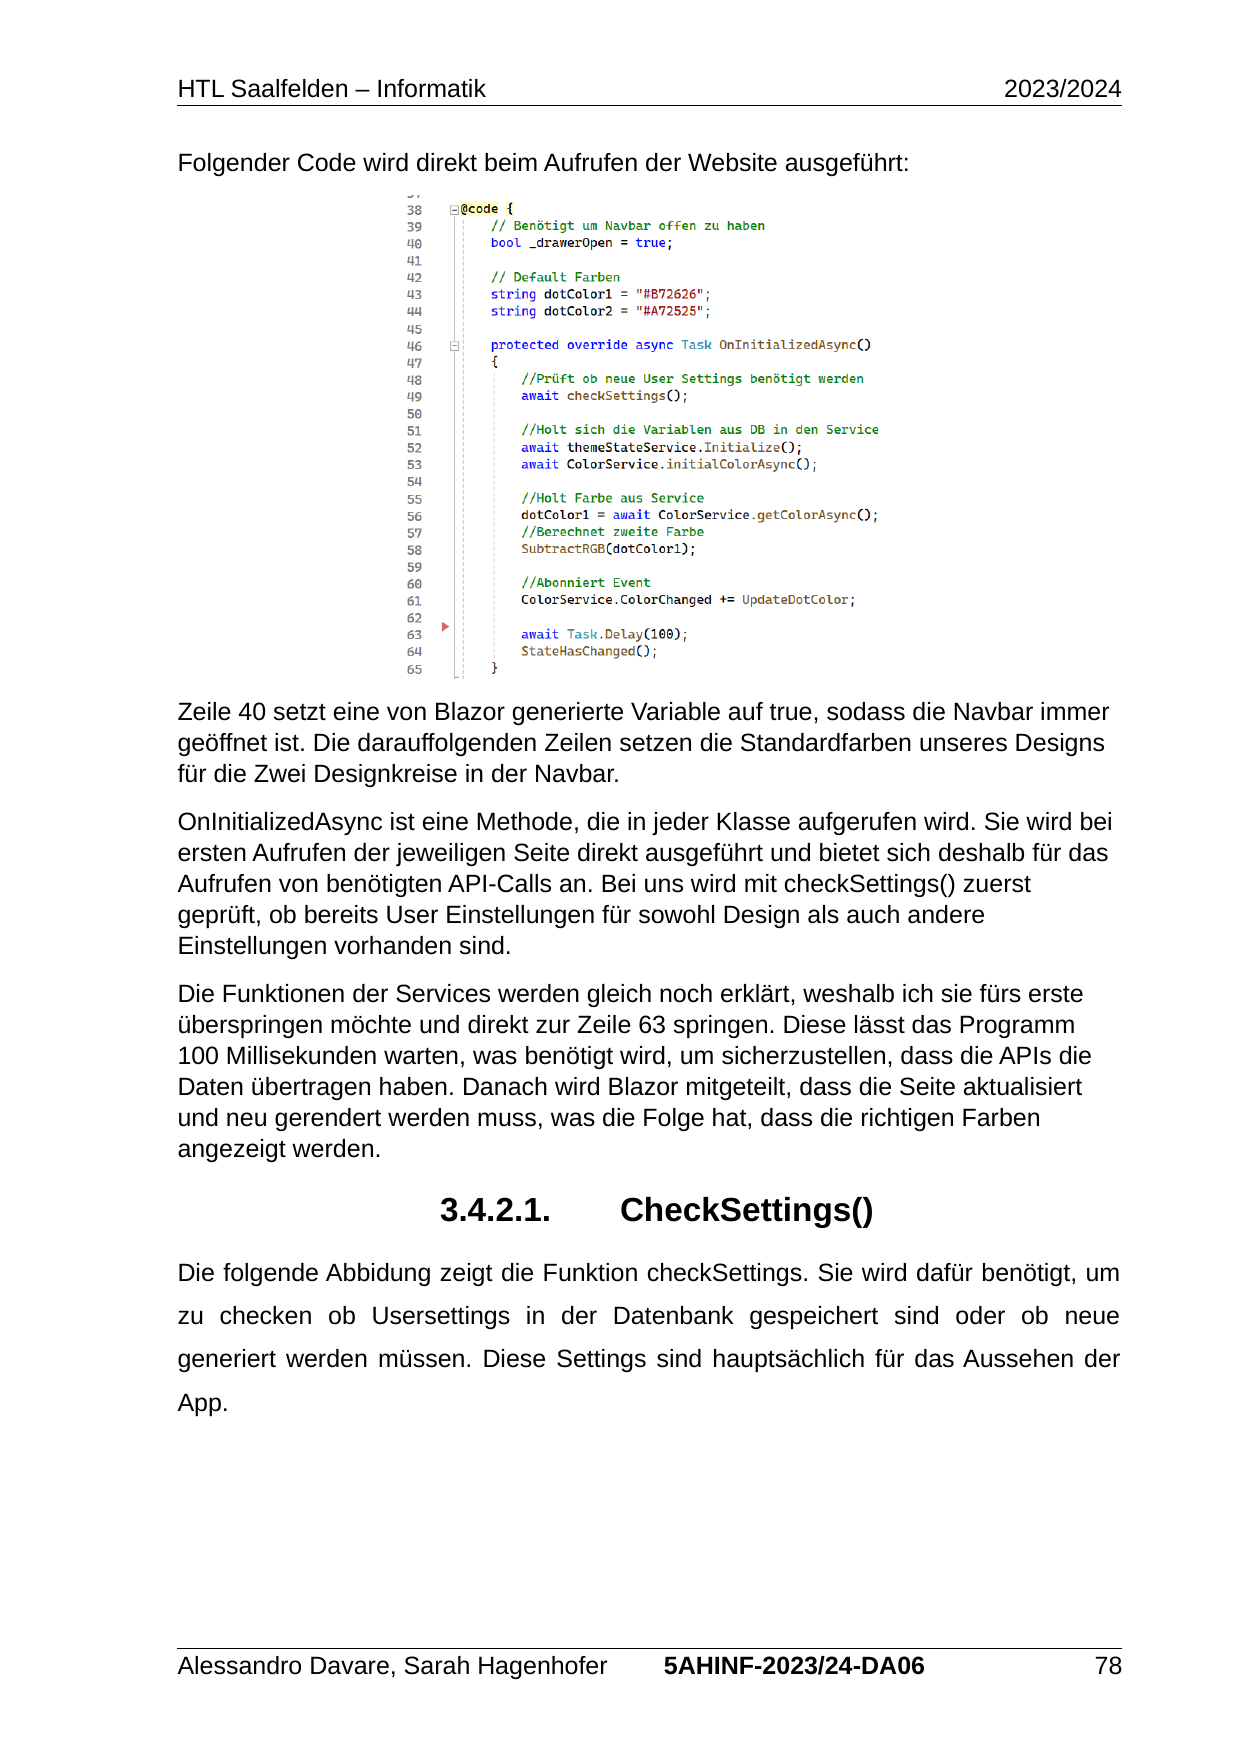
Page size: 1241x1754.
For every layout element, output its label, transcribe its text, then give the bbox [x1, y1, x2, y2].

text Die Funktionen der Services werden gleich noch erklärt, weshalb ich sie fürs erste überspringen möchte und direkt zur Zeile 63 springen. Diese lässt das Programm 100 Millisekunden warten, was benötigt wird, um sicherzustellen, dass die APIs die Daten übertragen haben. Danach wird Blazor mitgeteilt, dass die Seite aktualisiert und neu gerendert werden muss, was die Folge hat, dass die richtigen Farben angezeigt werden. [177, 979, 1122, 1163]
text Die folgende Abbidung zeigt die Funktion checkSettings. Sie wird dafür benötigt, um zu checken ob Usersettings in der Datenbank gespeichert sind oder ob neue generiert werden müssen. Diese Settings sind hauptsächlich für das Aussehen der App. [177, 1258, 1122, 1416]
picture [401, 195, 898, 679]
text OnInitializedAsync ist eine Methode, die in jeder Klasse aufgerufen wird. Sie wird bei ersten Aufrufen der jeweiligen Seite direkt ausgeführt und bietet sich deshalb für das Aufrufen von benötigten API-Calls an. Bei uns wird mit checkSettings() zuerst geprüft, ob bereits User Einstellungen für sowohl Design als auch andere Einstellungen vorhanden sind. [177, 807, 1122, 960]
text Zeile 40 setzt eine von Blazor generierte Variable auf true, sodass die Navbar immer geöffnet ist. Die darauffolgenden Zeilen setzen die Standardfarben unseres Designs für die Zwei Designkreise in der Navbar. [177, 697, 1122, 788]
text Folgender Code wird direkt beim Aufrufen der Website ausgeführt: [177, 148, 1122, 176]
subtitle CheckSettings() [440, 1190, 1122, 1229]
